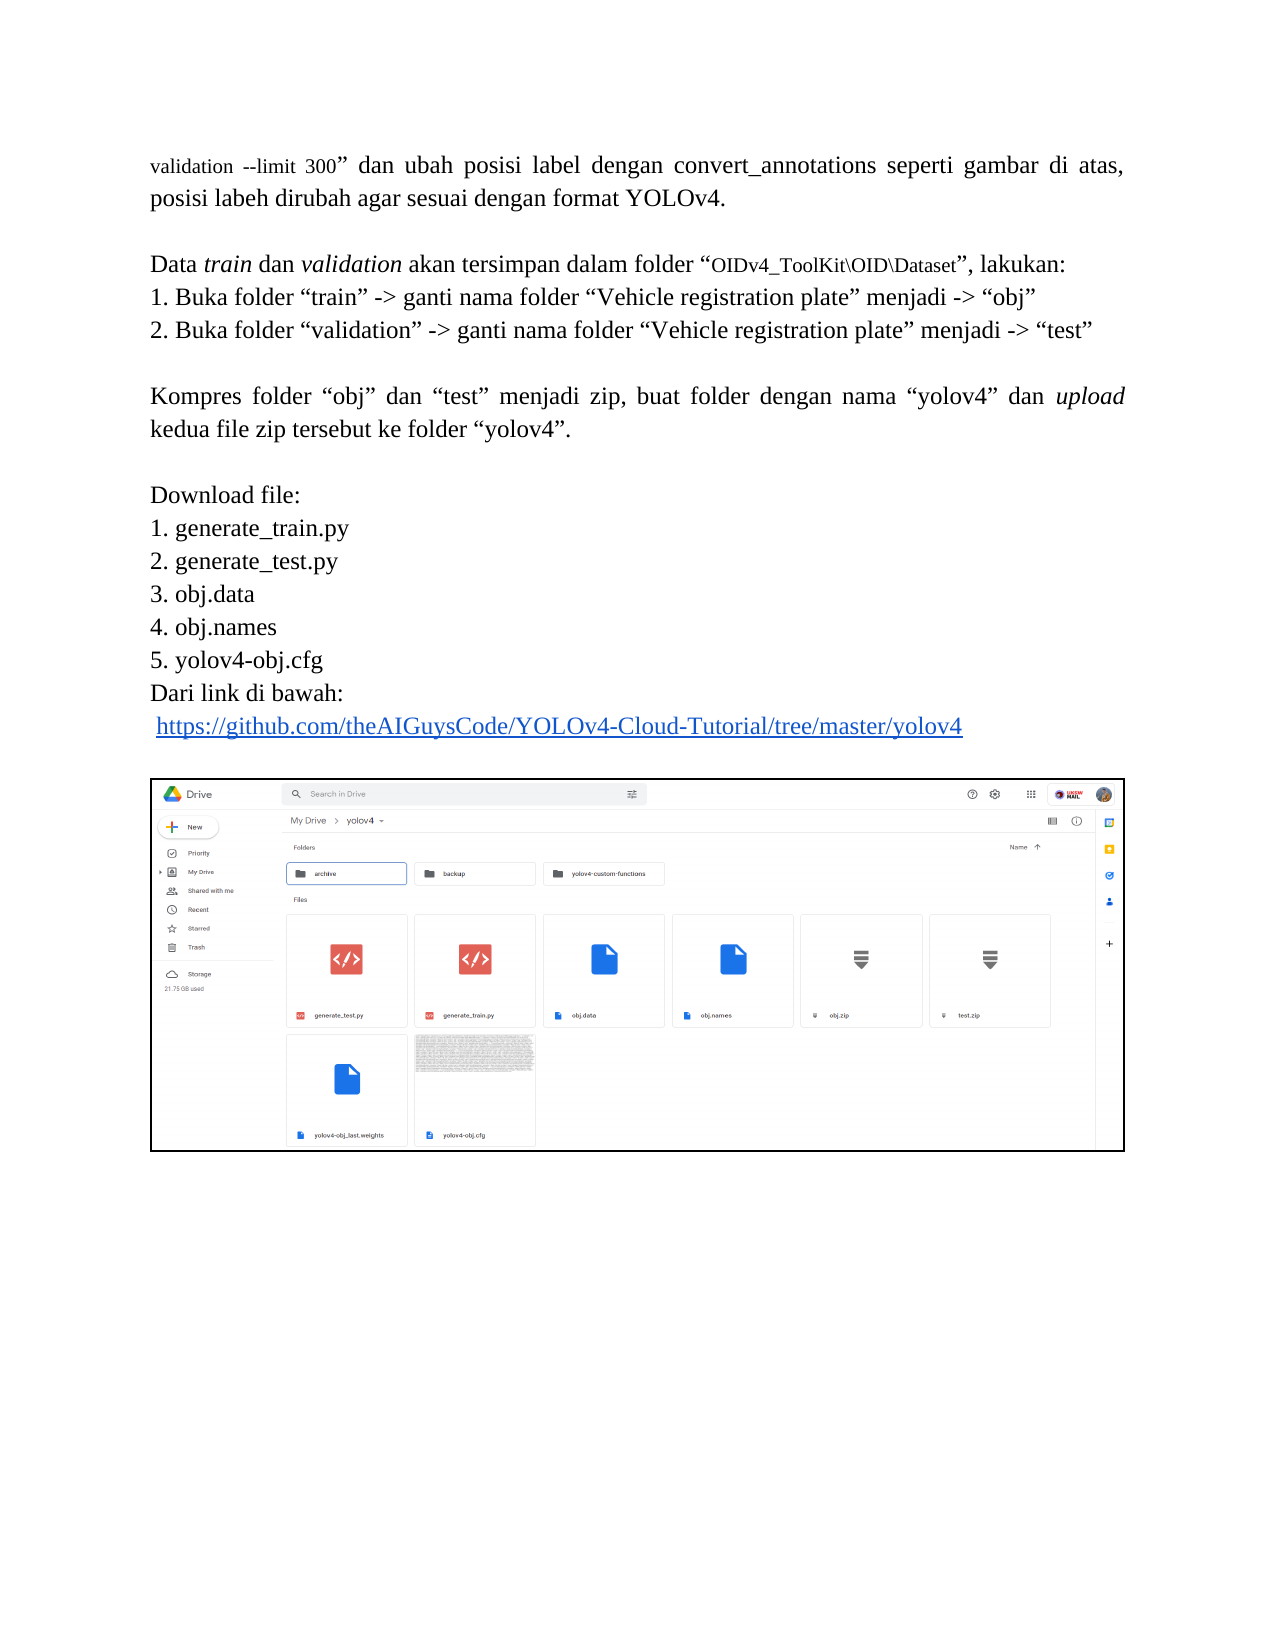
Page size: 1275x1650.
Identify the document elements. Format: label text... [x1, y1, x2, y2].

text 1. generate_train.py [150, 513, 1125, 542]
text 1. Buka folder “train” -> ganti nama folder “Vehicle registration plate” menjadi -> “obj” [150, 282, 1125, 311]
text https://github.com/theAIGuysCode/YOLOv4-Cloud-Tutorial/tree/master/yolov4 [150, 711, 1125, 740]
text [150, 150, 1125, 212]
text 5. yolov4-obj.cfg [150, 645, 1125, 674]
text 2. generate_test.py [150, 546, 1125, 575]
text Dari link di bawah: [150, 678, 1125, 707]
text Data train dan validation akan tersimpan dalam folder “OIDv4_ToolKit\OID\Dataset”, lakukan: [150, 249, 1125, 278]
text 2. Buka folder “validation” -> ganti nama folder “Vehicle registration plate” menjadi -> “test” [150, 315, 1125, 344]
text 4. obj.names [150, 612, 1125, 641]
text Kompres folder “obj” dan “test” menjadi zip, buat folder dengan nama “yolov4” dan upload kedua file zip tersebut ke folder “yolov4”. [150, 381, 1125, 443]
picture [152, 780, 1123, 1150]
text 3. obj.data [150, 579, 1125, 608]
text Download file: [150, 480, 1125, 509]
